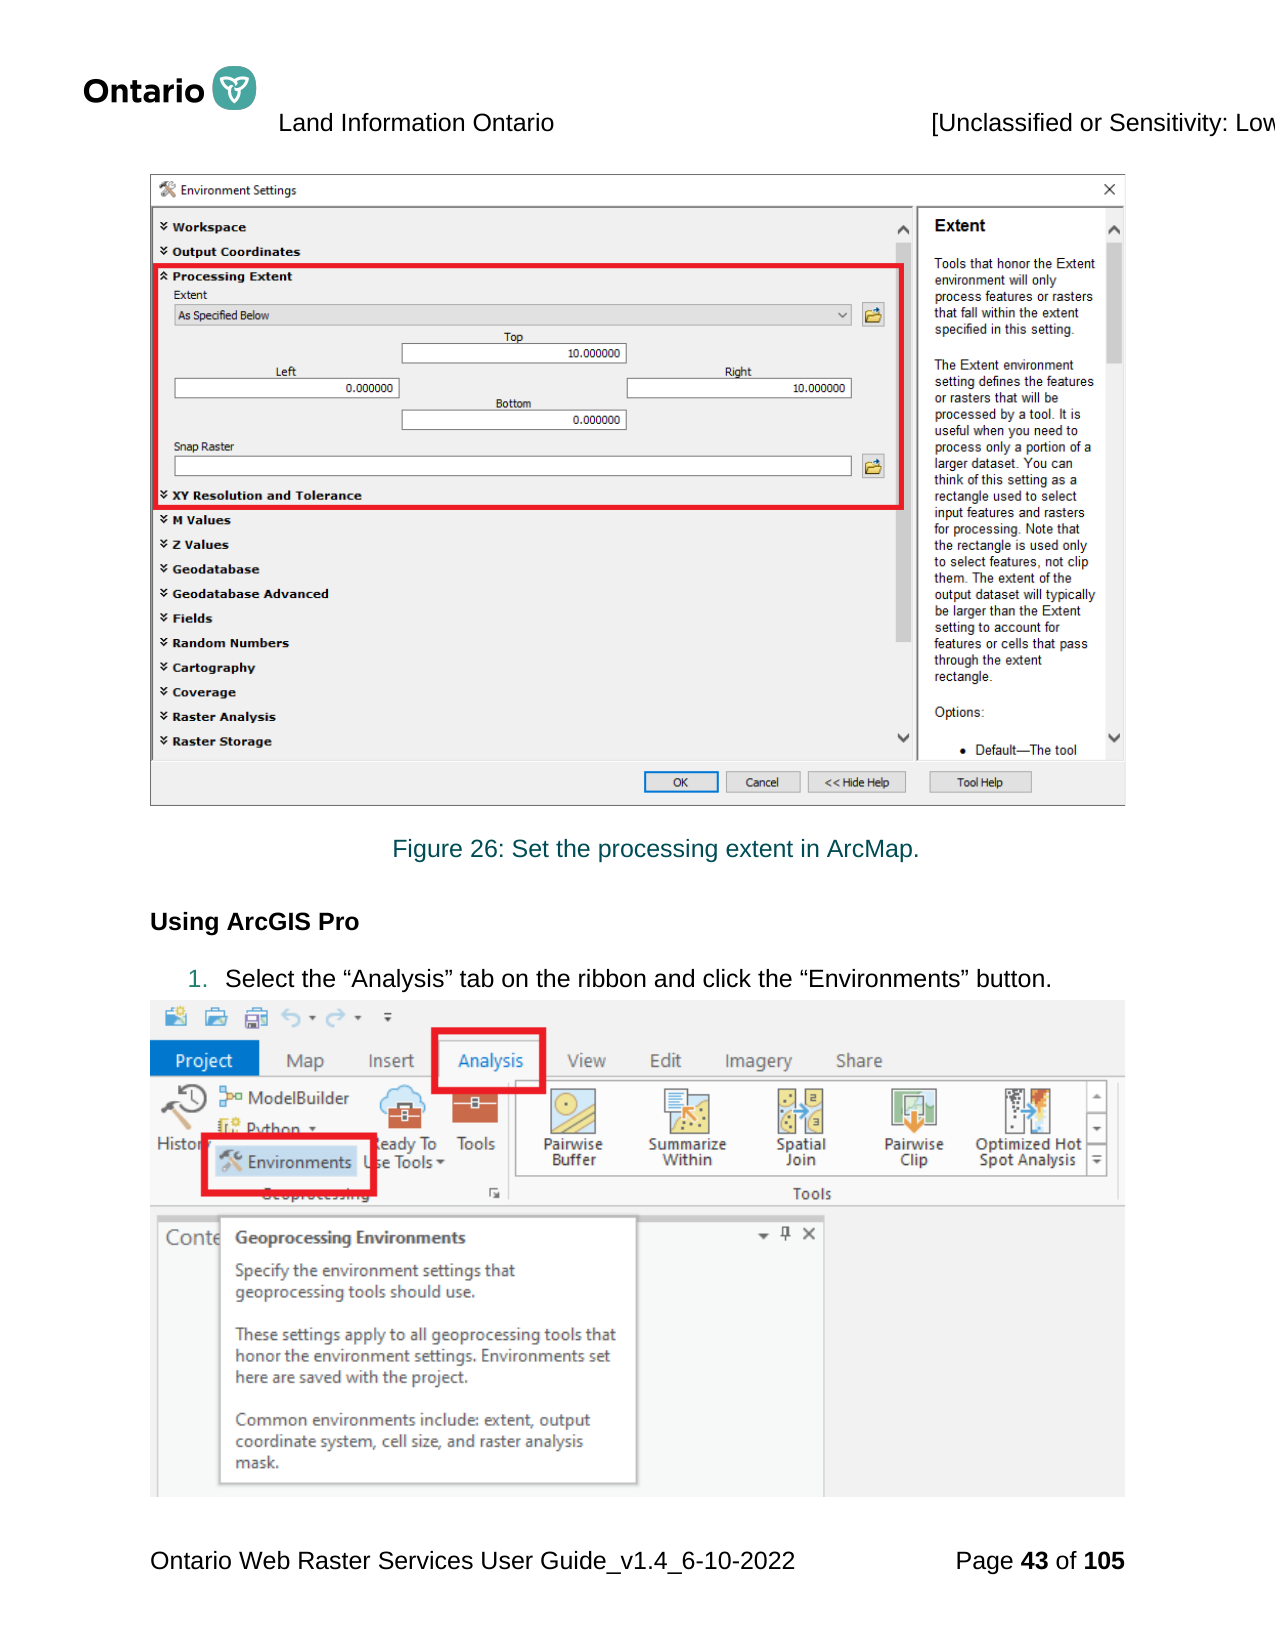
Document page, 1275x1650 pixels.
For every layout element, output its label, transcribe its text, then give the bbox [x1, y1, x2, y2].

list Select the “Analysis” tab on the ribbon and click the “Environments” button. [187, 964, 1125, 993]
text Using ArcGIS Pro [150, 907, 1125, 936]
picture [61, 45, 279, 132]
picture [150, 174, 1125, 806]
text Figure 26: Set the processing extent in ArcMap. [187, 834, 1125, 862]
picture [150, 1000, 1125, 1497]
